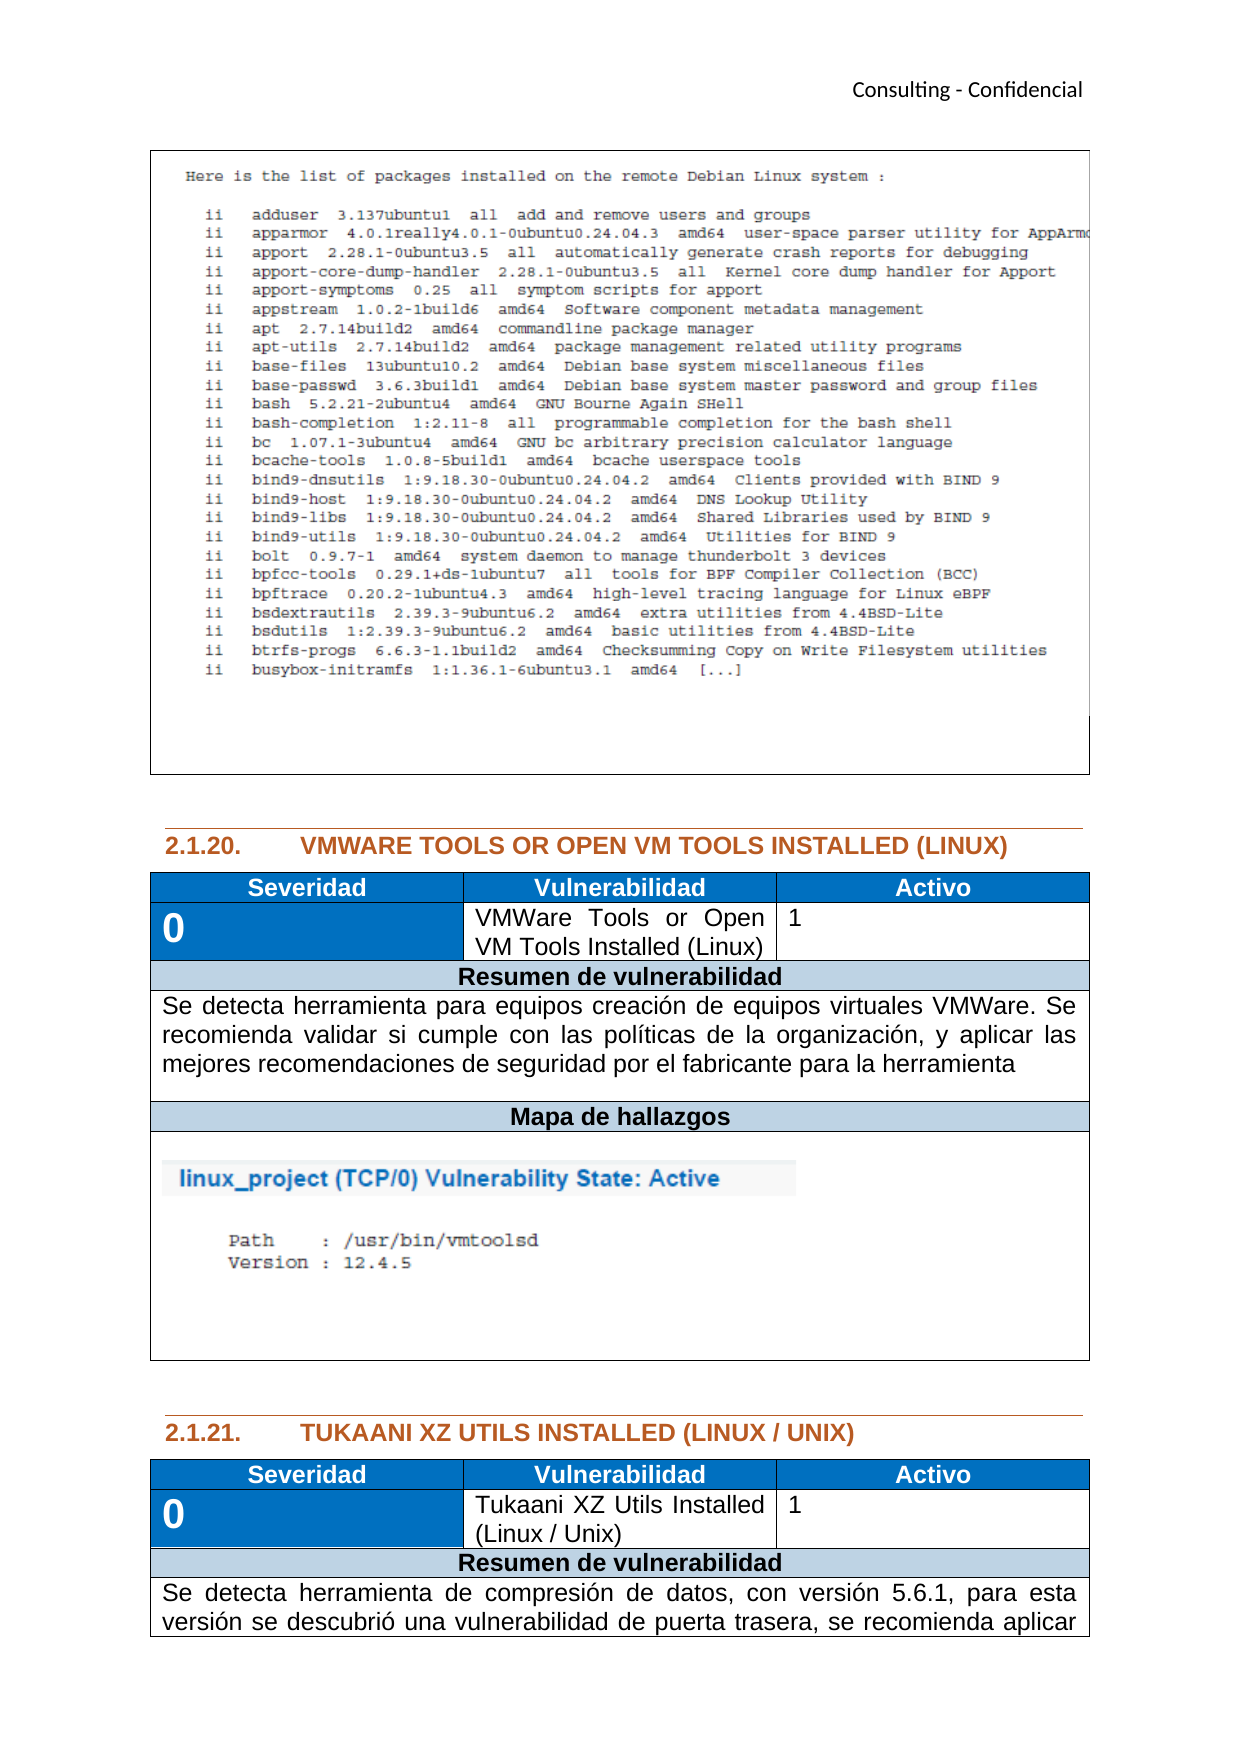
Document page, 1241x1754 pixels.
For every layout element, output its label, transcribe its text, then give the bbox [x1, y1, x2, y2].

table_cell [151, 151, 1089, 773]
subtitle VMWare Tools or Open VM Tools Installed (Linux) [165, 829, 1083, 859]
table_header Severidad [151, 873, 463, 902]
table_header Severidad [151, 1460, 463, 1489]
table_cell Tukaani XZ Utils Installed (Linux / Unix) [464, 1490, 776, 1547]
picture [161, 1160, 797, 1303]
table_cell [151, 1132, 1089, 1360]
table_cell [151, 1578, 1089, 1636]
table_header Activo [777, 1460, 1089, 1489]
table_header Activo [777, 873, 1089, 902]
table_cell 1 [777, 903, 1089, 960]
table_cell Mapa de hallazgos [151, 1102, 1089, 1131]
table_cell 0 [151, 1490, 463, 1547]
table_cell 0 [151, 903, 463, 960]
table_cell 1 [777, 1490, 1089, 1547]
table_header Vulnerabilidad [464, 873, 776, 902]
subtitle Tukaani XZ Utils Installed (Linux / Unix) [165, 1416, 1083, 1447]
table_cell Resumen de vulnerabilidad [151, 961, 1089, 990]
table_cell Resumen de vulnerabilidad [151, 1549, 1089, 1577]
table_cell VMWare Tools or Open VM Tools Installed (Linux) [464, 903, 776, 960]
picture [161, 151, 1090, 716]
table_header Vulnerabilidad [464, 1460, 776, 1489]
table_cell Se detecta herramienta para equipos creación de equipos virtuales VMWare. Se recomienda validar si cumple con las políticas de la organización, y aplicar las mejores recomendaciones de seguridad por el fabricante para la herramienta [151, 991, 1089, 1101]
